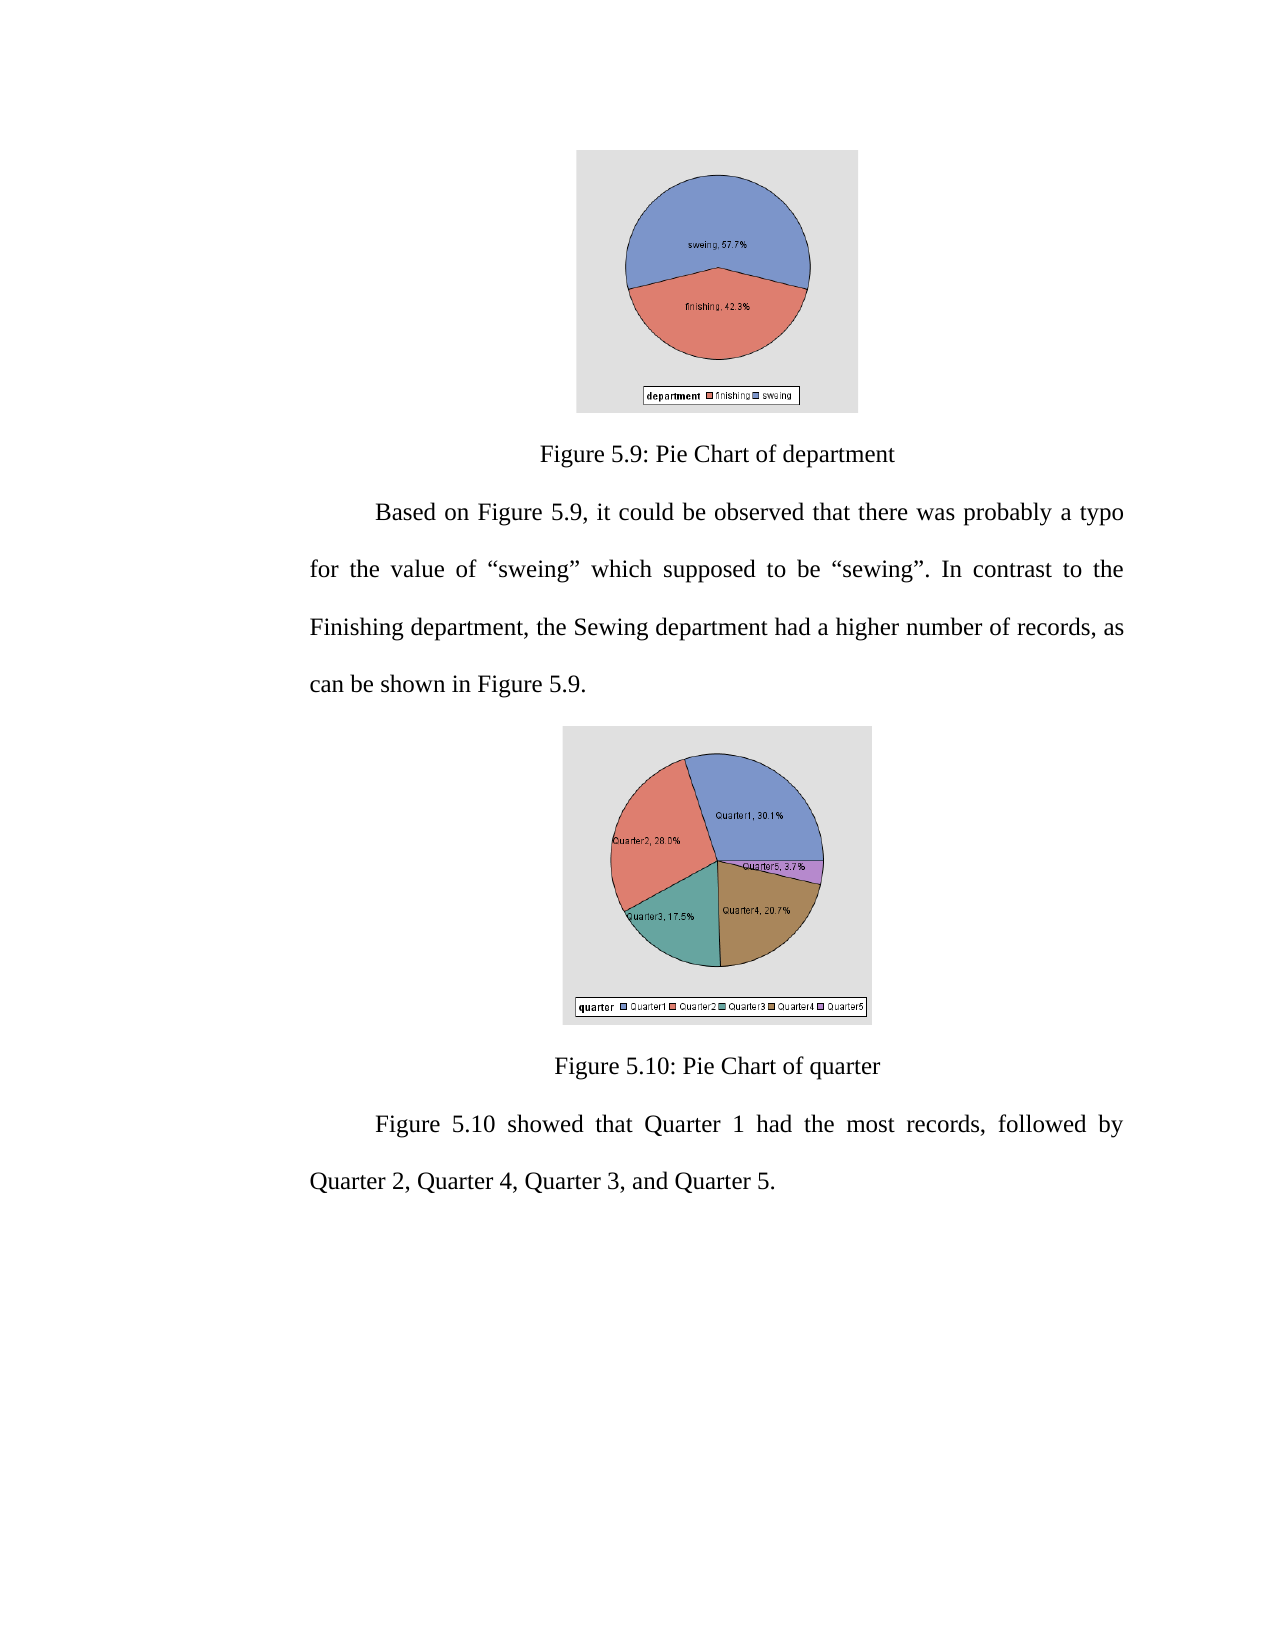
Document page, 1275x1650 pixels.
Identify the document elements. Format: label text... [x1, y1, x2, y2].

text Figure 5.9: Pie Chart of department [309, 439, 1125, 468]
text Based on Figure 5.9, it could be observed that there was probably a typo for the value of “sweing” which supposed to be “sewing”. In contrast to the Finishing department, the Sewing department had a higher number of records, as can be shown in Figure 5.9. [309, 497, 1125, 698]
text Figure 5.10 showed that Quarter 1 had the most records, followed by Quarter 2, Quarter 4, Quarter 3, and Quarter 5. [309, 1109, 1125, 1195]
picture [562, 726, 872, 1025]
picture [576, 150, 859, 413]
text Figure 5.10: Pie Chart of quarter [309, 1051, 1125, 1080]
